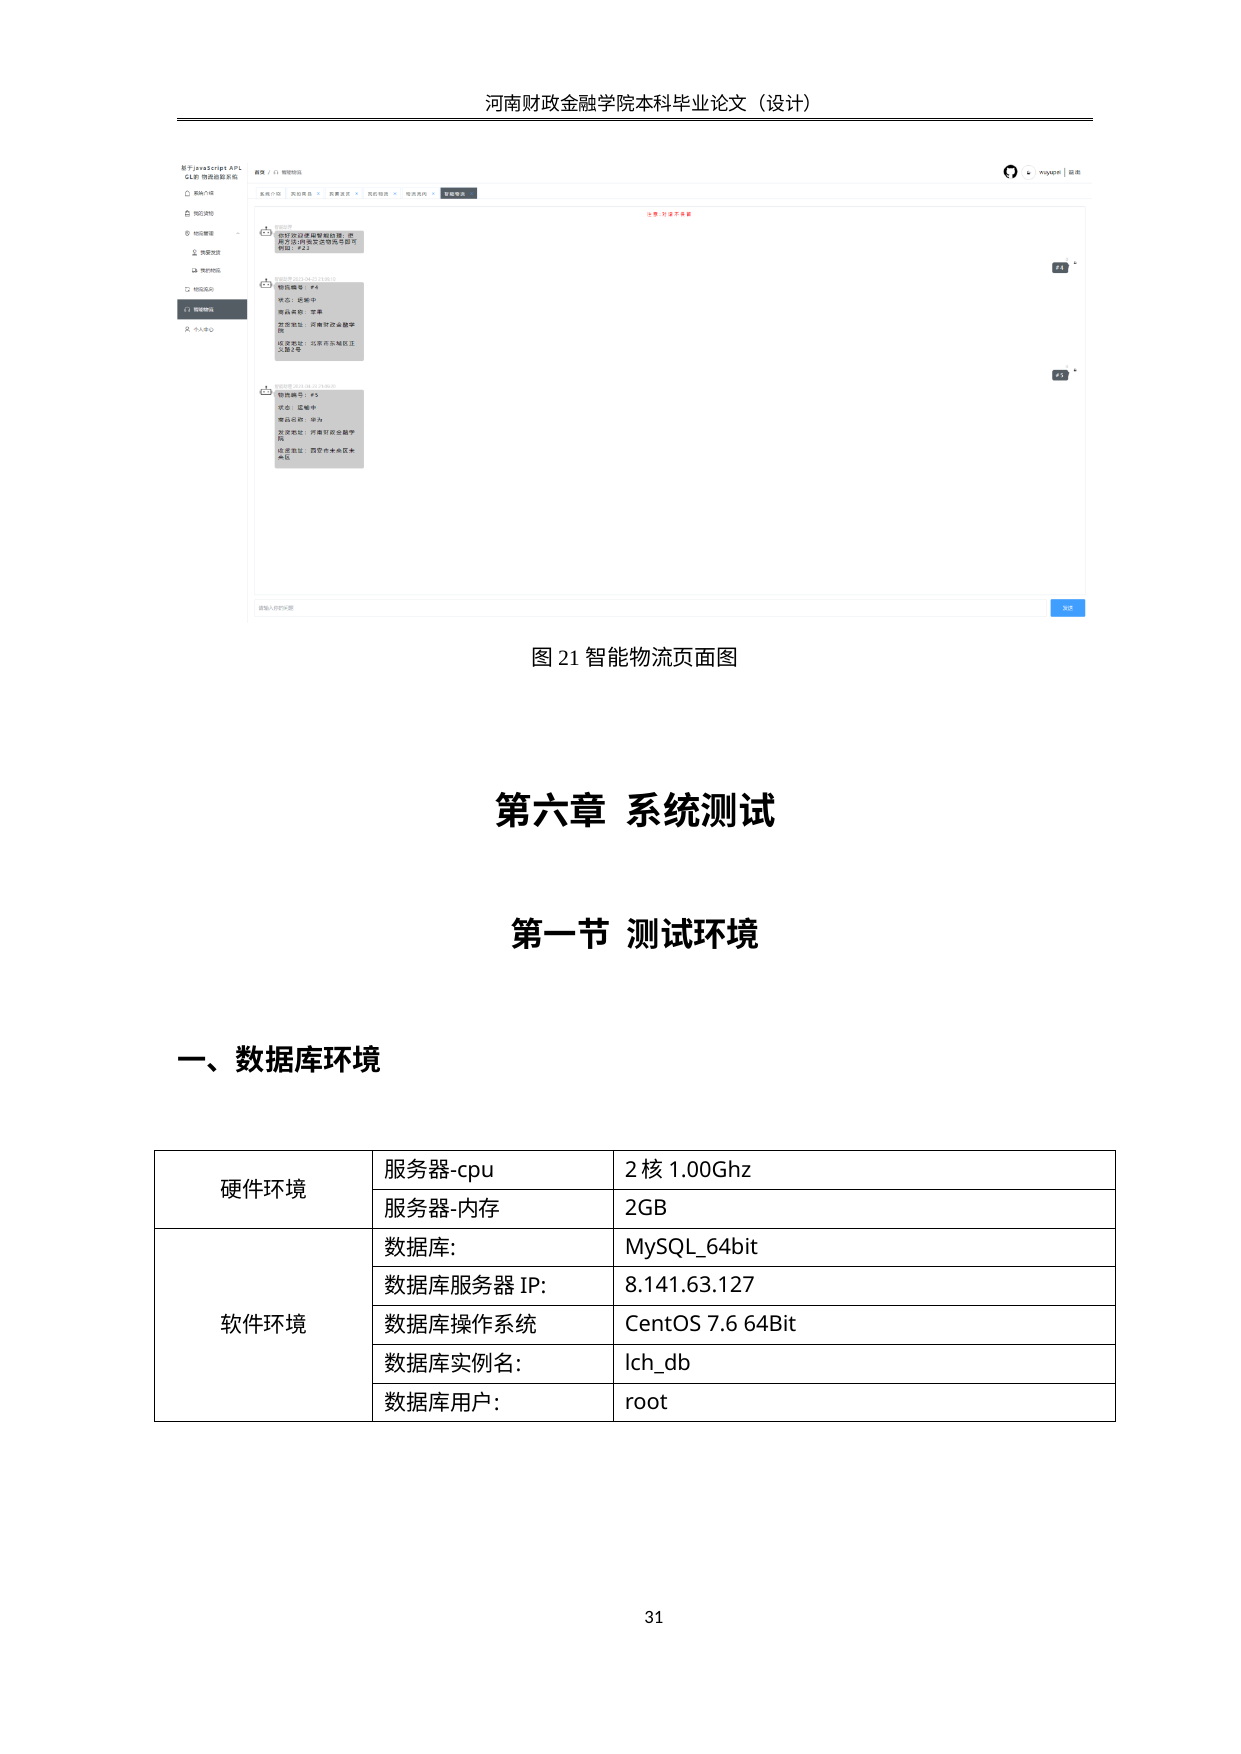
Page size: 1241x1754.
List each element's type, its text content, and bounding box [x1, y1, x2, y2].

table_cell 8.141.63.127 [614, 1267, 1115, 1305]
text 图21 智能物流页面图 [177, 638, 1093, 672]
picture [177, 163, 1092, 623]
subtitle 数据库环境 [133, 1024, 1093, 1092]
table_cell 2GB [614, 1190, 1115, 1227]
table_cell CentOS 7.6 64Bit [614, 1306, 1115, 1344]
table_cell lch_db [614, 1345, 1115, 1382]
list 测试环境 [177, 898, 1093, 966]
table_header 硬件环境 [155, 1151, 372, 1227]
table_cell 服务器-内存 [373, 1190, 613, 1227]
table_header 服务器-cpu [373, 1151, 613, 1189]
table_cell root [614, 1384, 1115, 1421]
table_cell 数据库操作系统 [373, 1306, 613, 1344]
table_cell MySQL_64bit [614, 1229, 1115, 1266]
table_cell 数据库: [373, 1229, 613, 1266]
table_cell 数据库用户: [373, 1384, 613, 1421]
table_cell 数据库实例名: [373, 1345, 613, 1382]
list 系统测试 [177, 774, 1093, 842]
table_cell 数据库服务器IP: [373, 1267, 613, 1305]
table_header 2核 1.00Ghz [614, 1151, 1115, 1189]
table_cell 软件环境 [155, 1229, 372, 1421]
